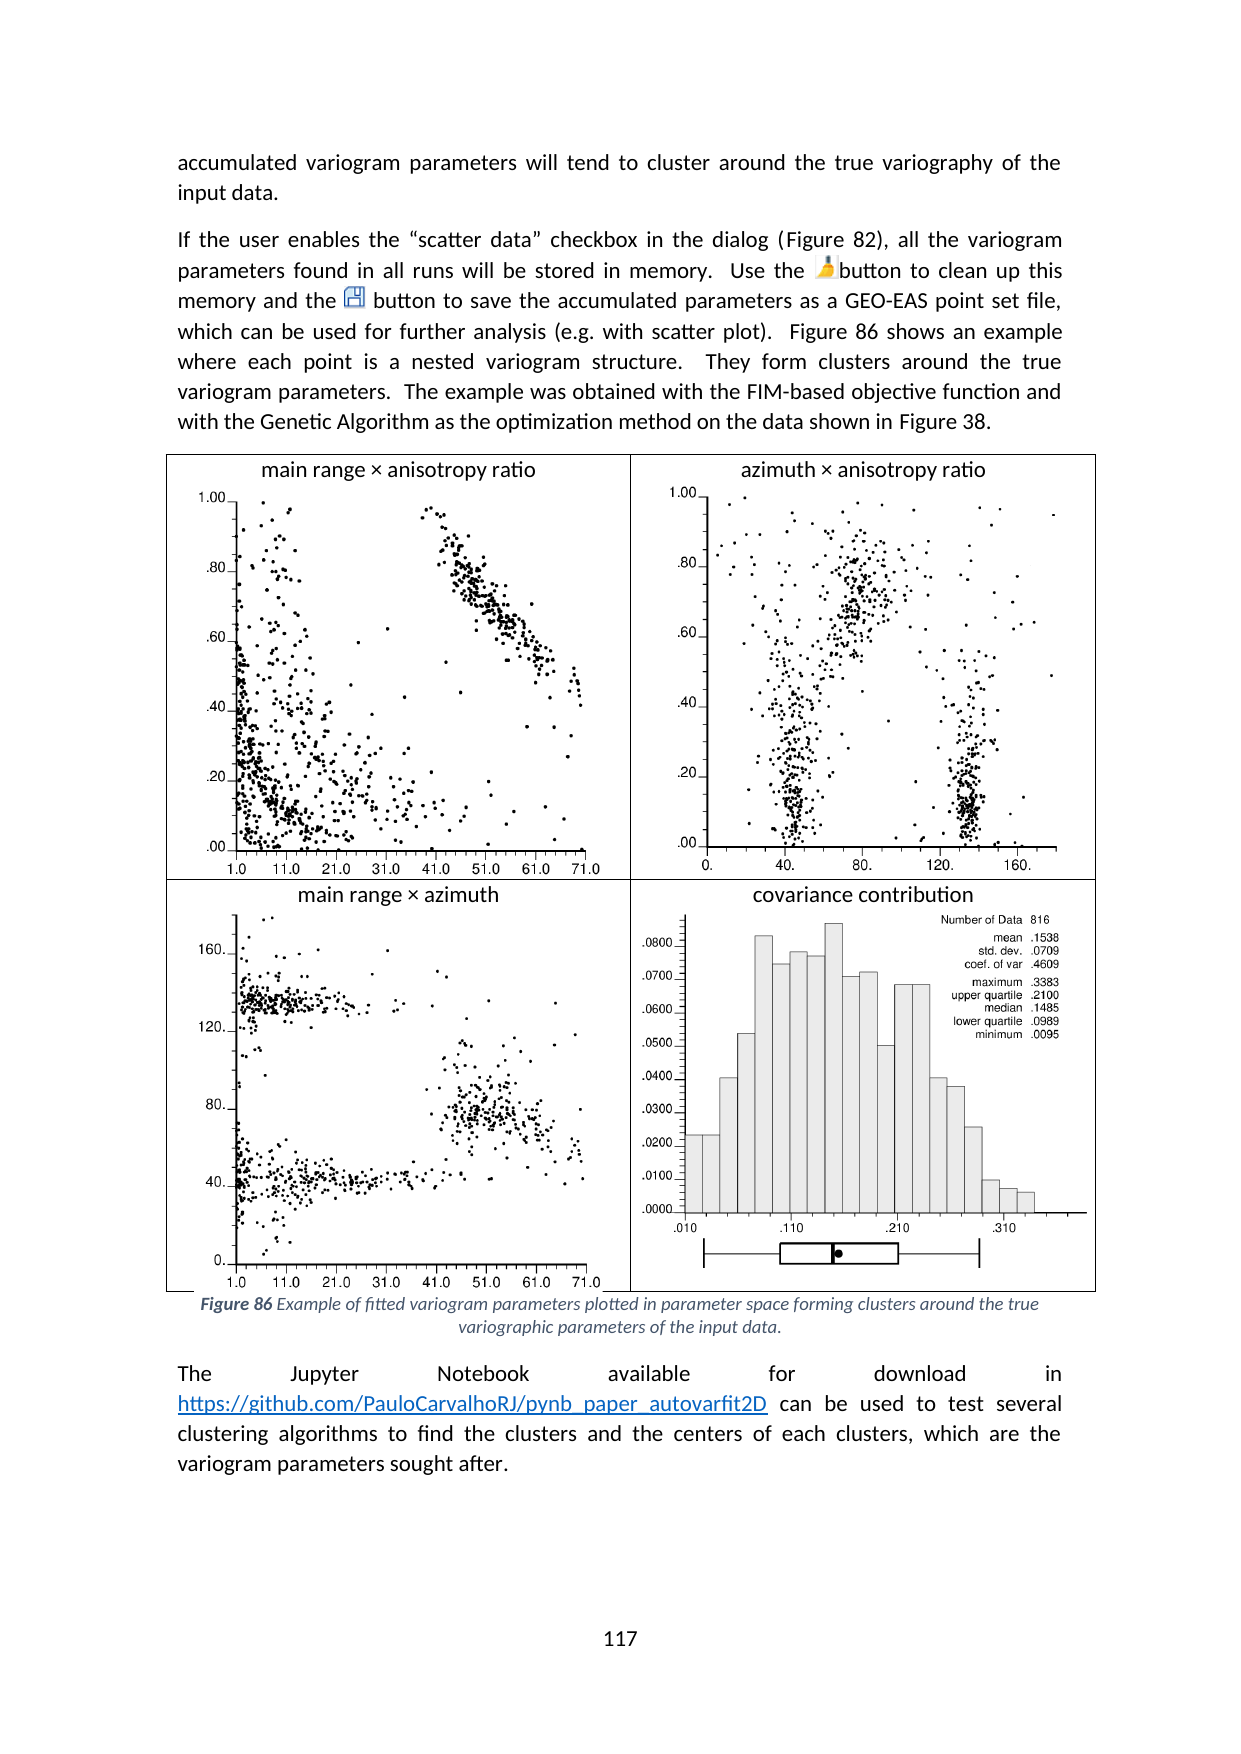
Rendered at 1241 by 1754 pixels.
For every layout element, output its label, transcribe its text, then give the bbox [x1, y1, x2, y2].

picture [636, 908, 1091, 1268]
picture [344, 286, 366, 309]
table_header azimuth × anisotropy ratio [631, 455, 1095, 879]
table_header main range × anisotropy ratio [167, 455, 630, 879]
picture [193, 483, 604, 879]
picture [815, 255, 839, 279]
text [177, 148, 1063, 206]
text The Jupyter Notebook available for download in https://github.com/PauloCarvalhoRJ/pynb_paper_autovarfit2D can be used to test several clustering algorithms to find the clusters and the centers of each clusters, which are the variogram parameters sought after. [177, 1359, 1063, 1477]
picture [194, 908, 603, 1292]
table_cell covariance contribution [631, 880, 1095, 1291]
text If the user enables the “scatter data” checkbox in the dialog (Figure 82), all the variogram parameters found in all runs will be stored in memory. Use the button to clean up this memory and the button to save the accumulated parameters as a GEO-EAS point set file, which can be used for further analysis (e.g. with scatter plot). Figure 86 shows an example where each point is a nested variogram structure. They form clusters around the true variogram parameters. The example was obtained with the FIM-based objective function and with the Genetic Algorithm as the optimization method on the data shown in Figure 38. [177, 225, 1063, 435]
table_cell main range × azimuth [167, 880, 630, 1291]
text Figure 86 Example of fitted variogram parameters plotted in parameter space forming clusters around the true variographic parameters of the input data. [177, 1292, 1063, 1338]
picture [667, 483, 1059, 872]
